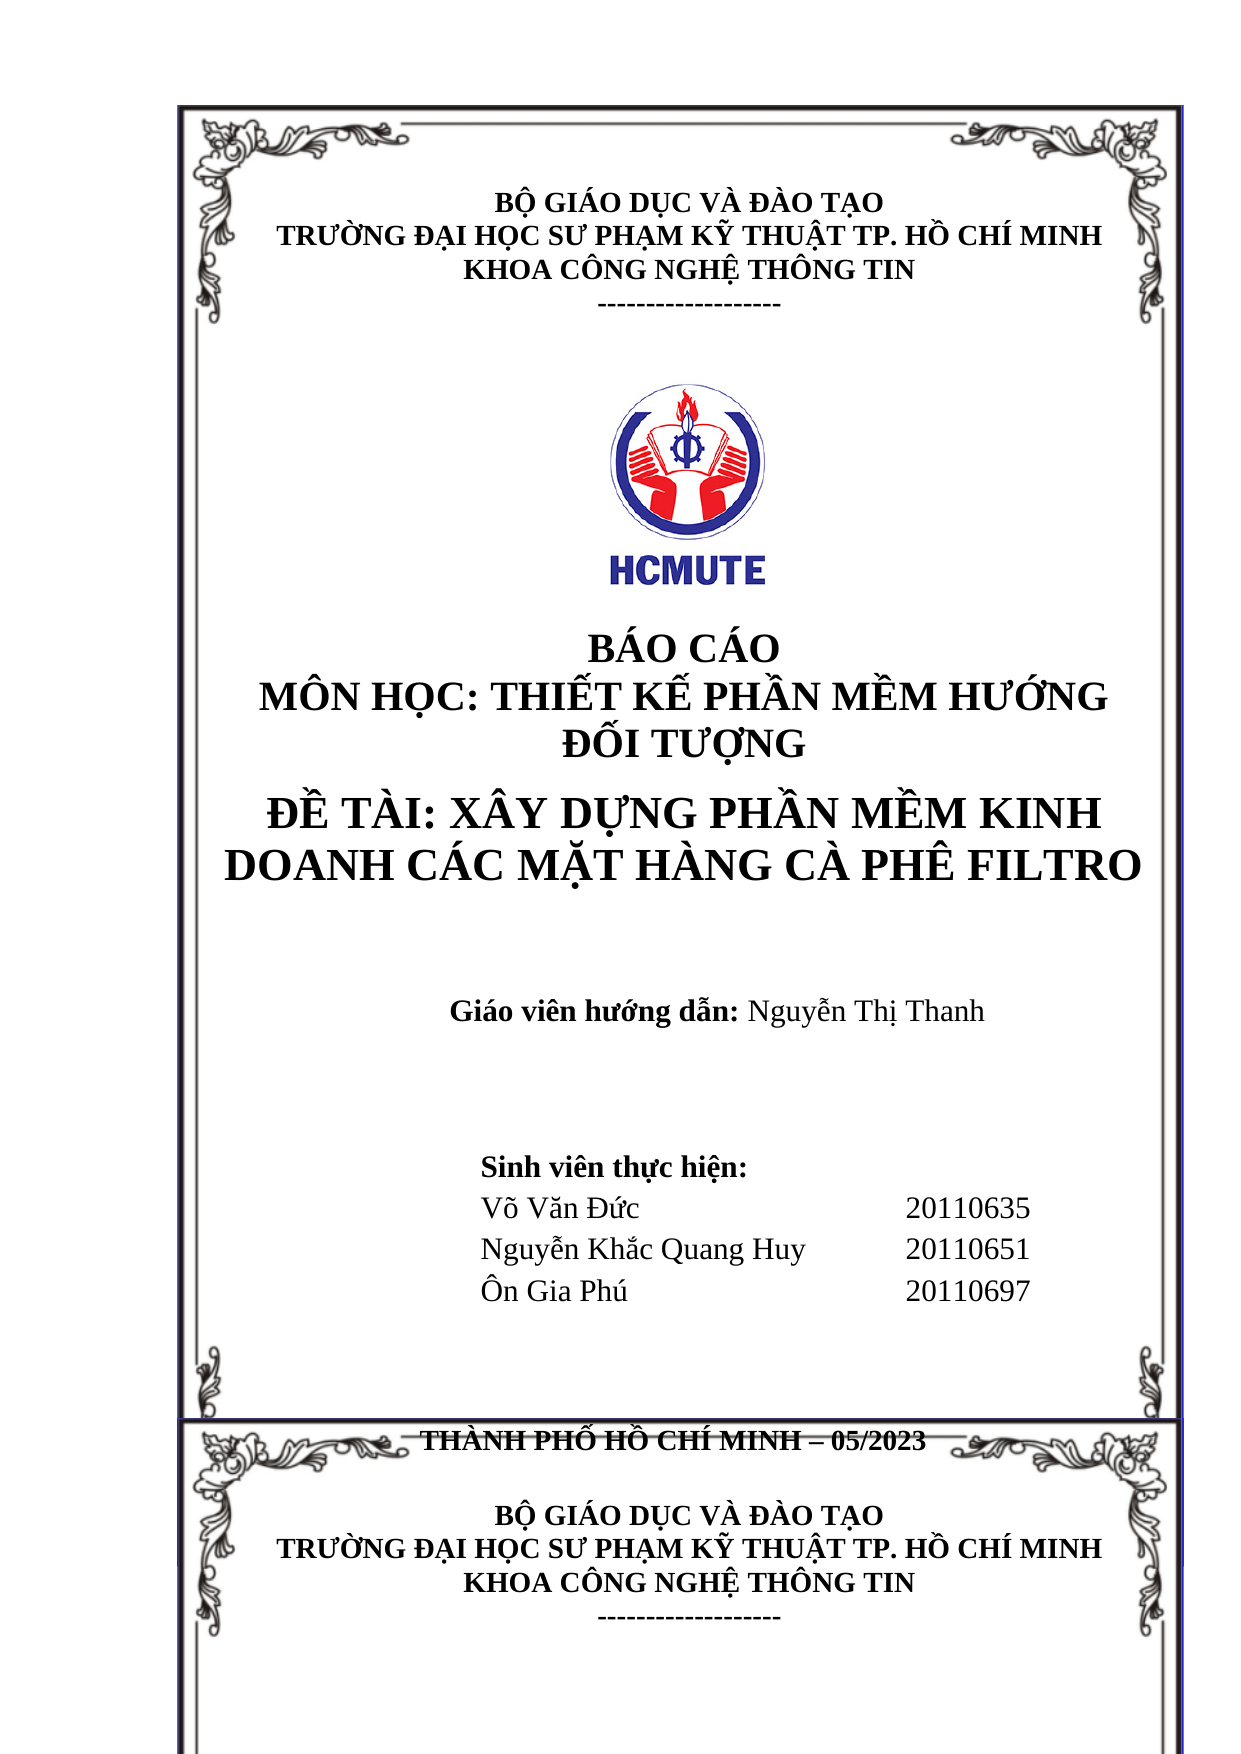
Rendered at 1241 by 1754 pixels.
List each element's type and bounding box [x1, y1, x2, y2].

picture [177, 105, 1185, 1754]
